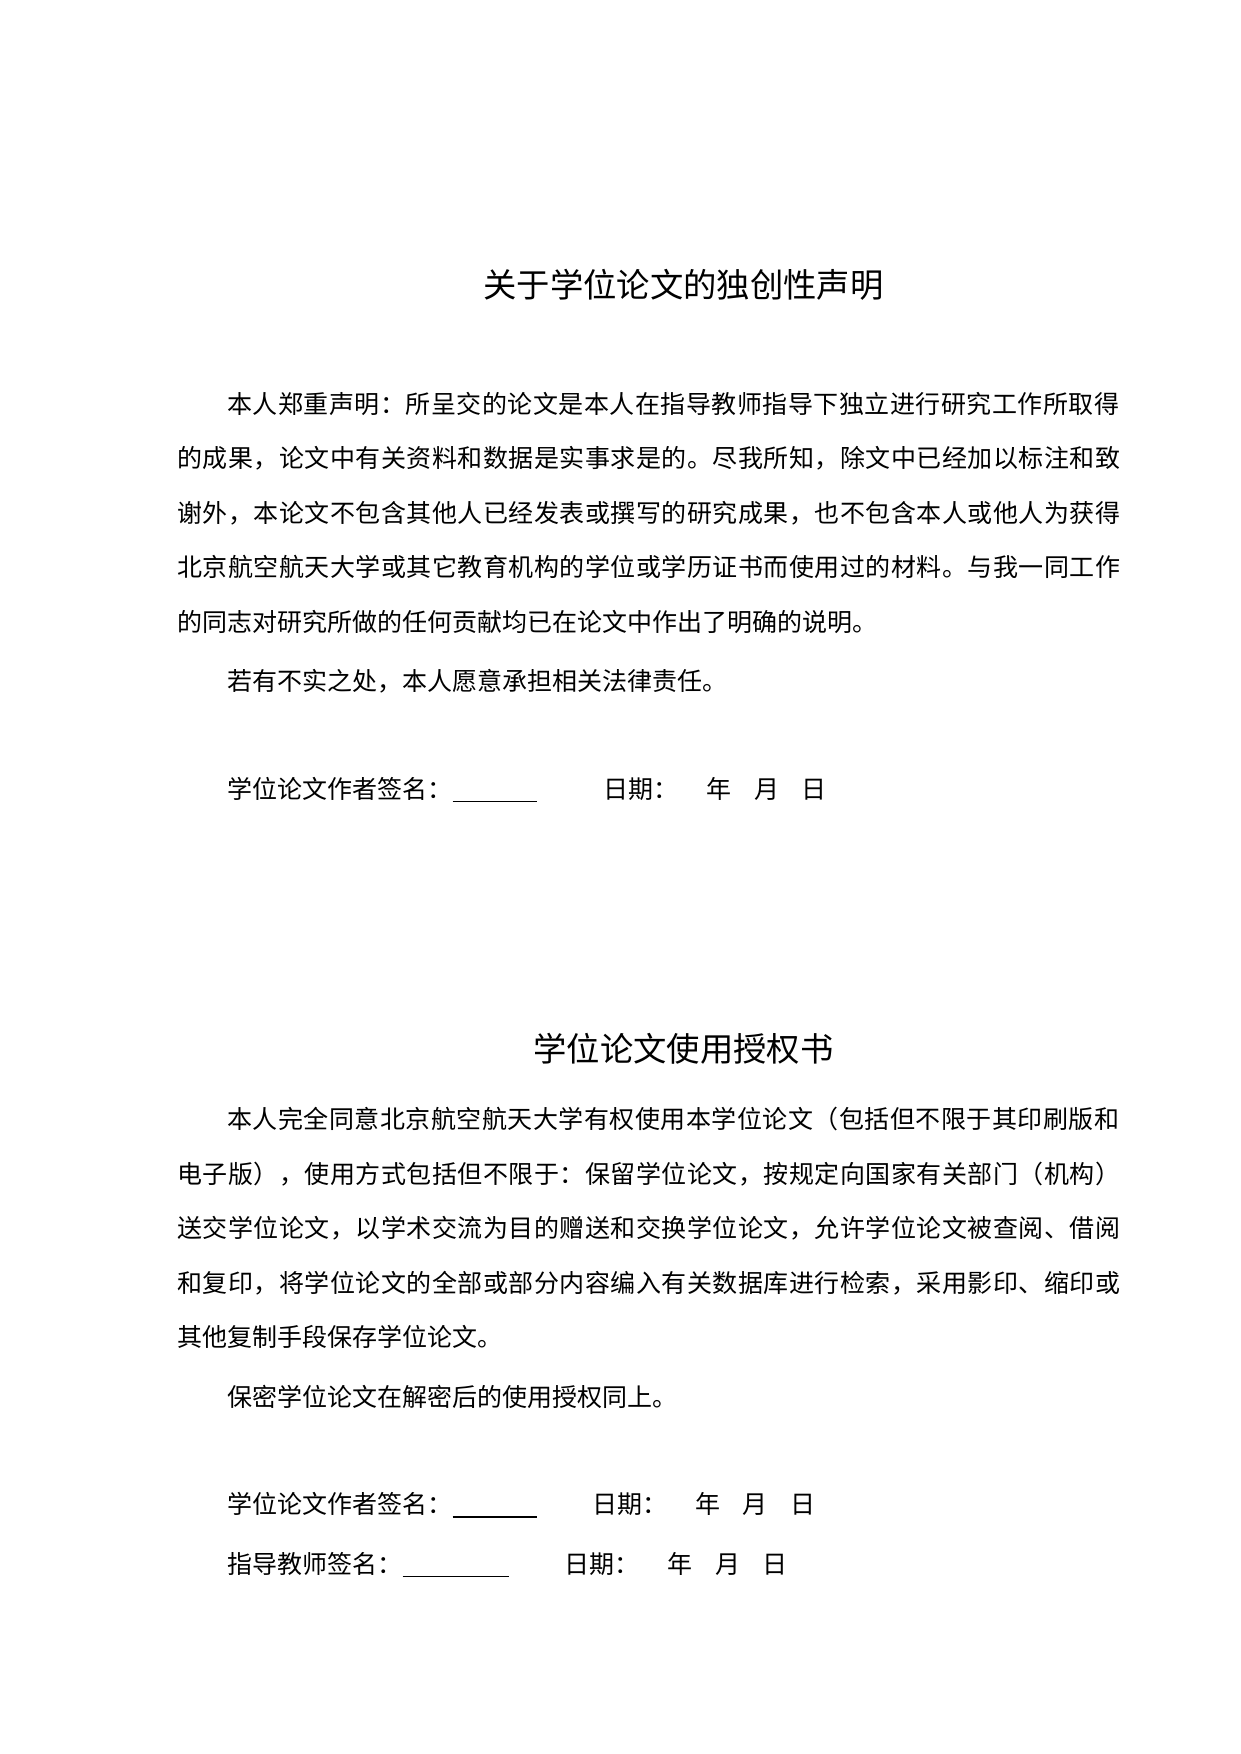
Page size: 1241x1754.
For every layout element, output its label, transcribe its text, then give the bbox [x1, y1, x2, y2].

text 学位论文作者签名： 日期： 年 月 日 [177, 1485, 1122, 1521]
text 指导教师签名： 日期： 年 月 日 [177, 1544, 1122, 1581]
text 本人完全同意北京航空航天大学有权使用本学位论文（包括但不限于其印刷版和电子版），使用方式包括但不限于：保留学位论文，按规定向国家有关部门（机构）送交学位论文，以学术交流为目的赠送和交换学位论文，允许学位论文被查阅、借阅和复印，将学位论文的全部或部分内容编入有关数据库进行检索，采用影印、缩印或其他复制手段保存学位论文。 [177, 1100, 1122, 1354]
text 本人郑重声明：所呈交的论文是本人在指导教师指导下独立进行研究工作所取得的成果，论文中有关资料和数据是实事求是的。尽我所知，除文中已经加以标注和致谢外，本论文不包含其他人已经发表或撰写的研究成果，也不包含本人或他人为获得北京航空航天大学或其它教育机构的学位或学历证书而使用过的材料。与我一同工作的同志对研究所做的任何贡献均已在论文中作出了明确的说明。 [177, 384, 1122, 638]
text 关于学位论文的独创性声明 [177, 259, 1122, 307]
text 保密学位论文在解密后的使用授权同上。 [177, 1377, 1122, 1413]
text 学位论文使用授权书 [177, 1022, 1122, 1071]
text 学位论文作者签名： 日期： 年 月 日 [177, 769, 1122, 806]
text 若有不实之处，本人愿意承担相关法律责任。 [177, 662, 1122, 698]
